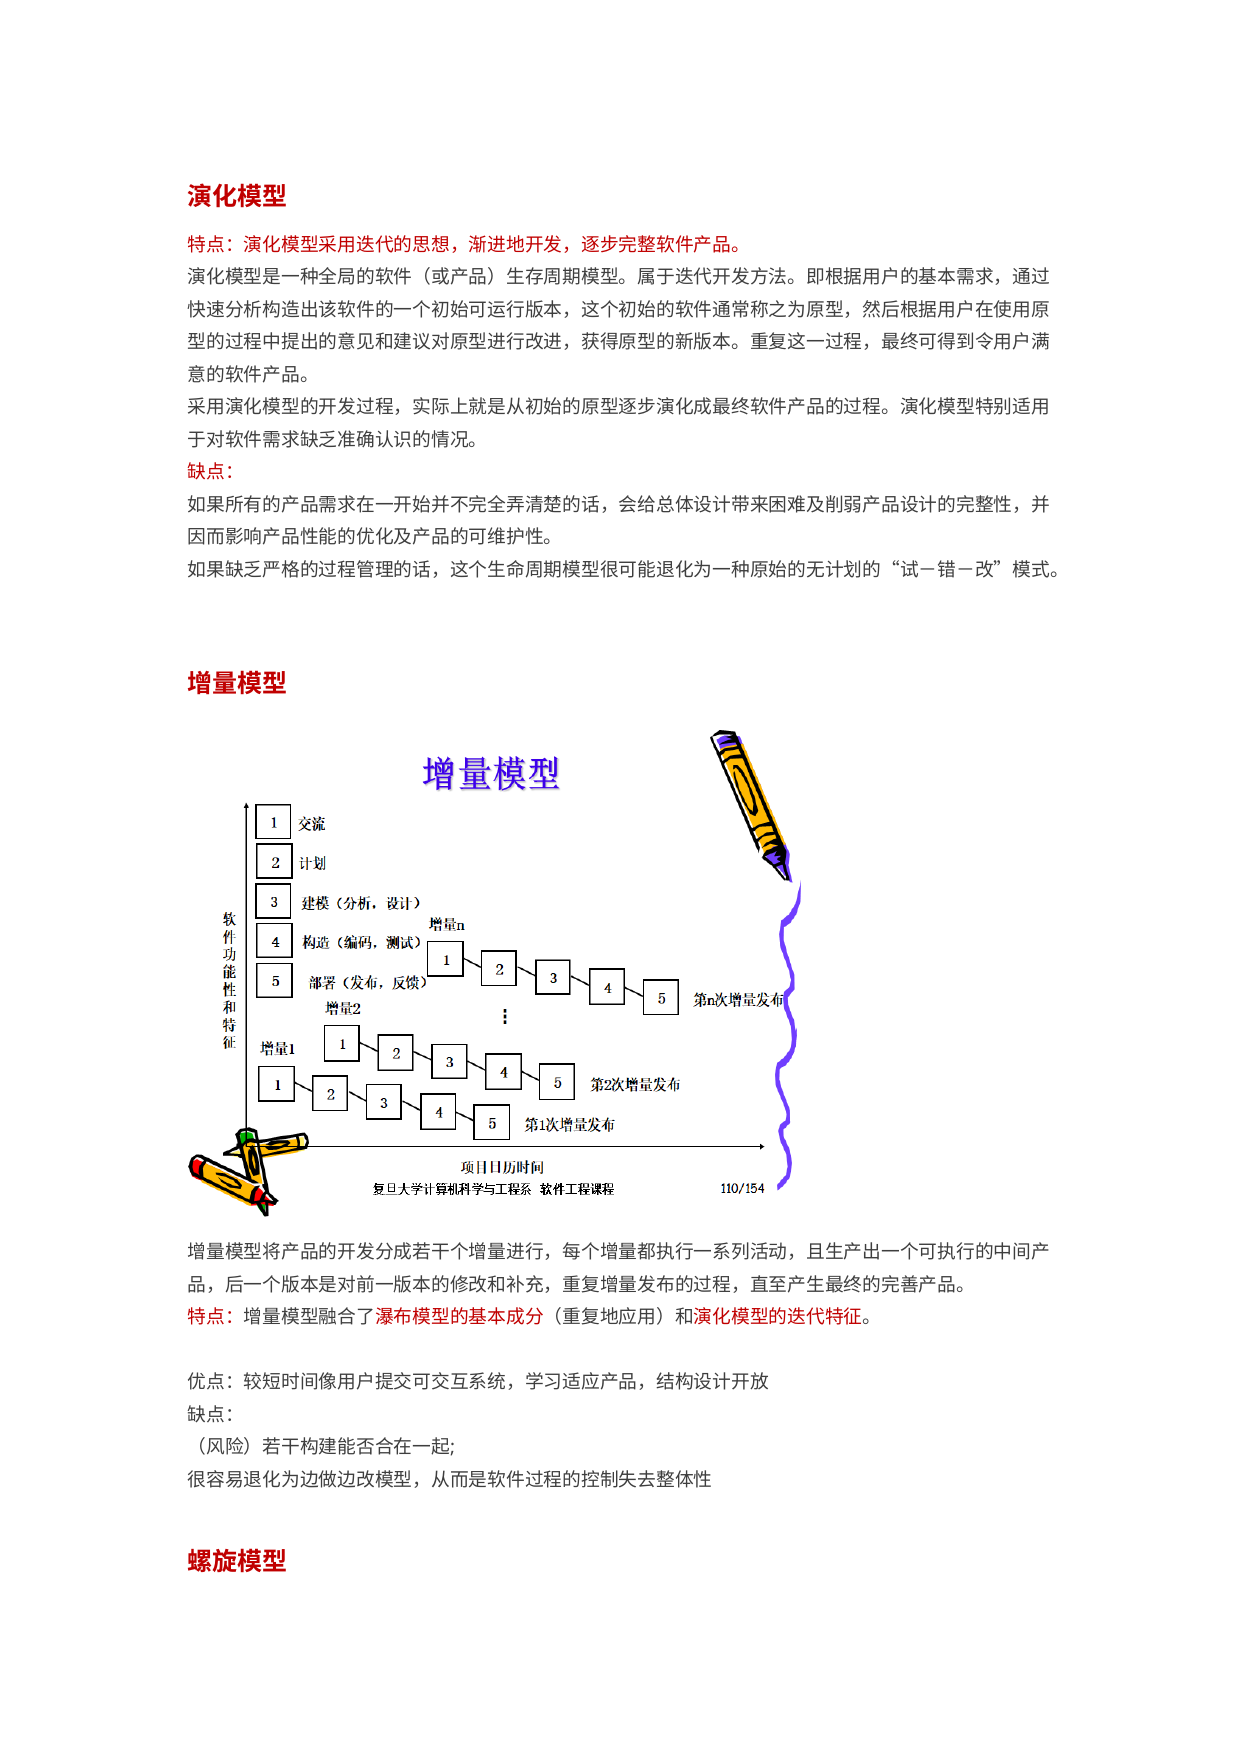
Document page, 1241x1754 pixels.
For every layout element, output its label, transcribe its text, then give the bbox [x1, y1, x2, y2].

text 采用演化模型的开发过程，实际上就是从初始的原型逐步演化成最终软件产品的过程。演化模型特别适用于对软件需求缺乏准确认识的情况。 [187, 389, 1053, 454]
text 缺点： [187, 454, 1053, 487]
text 缺点： [187, 1397, 1053, 1429]
picture [187, 729, 806, 1220]
text 增量模型 [187, 649, 1053, 714]
text 增量模型将产品的开发分成若干个增量进行，每个增量都执行一系列活动，且生产出一个可执行的中间产品，后一个版本是对前一版本的修改和补充，重复增量发布的过程，直至产生最终的完善产品。 [187, 1234, 1053, 1299]
text （风险）若干构建能否合在一起; [187, 1429, 1053, 1462]
text 螺旋模型 [187, 1527, 1053, 1592]
text 特点：演化模型采用迭代的思想，渐进地开发，逐步完整软件产品。 [187, 227, 1053, 259]
text 如果所有的产品需求在一开始并不完全弄清楚的话，会给总体设计带来困难及削弱产品设计的完整性，并因而影响产品性能的优化及产品的可维护性。 [187, 487, 1053, 552]
text 演化模型是一种全局的软件（或产品）生存周期模型。属于迭代开发方法。即根据用户的基本需求，通过快速分析构造出该软件的一个初始可运行版本，这个初始的软件通常称之为原型，然后根据用户在使用原型的过程中提出的意见和建议对原型进行改进，获得原型的新版本。重复这一过程，最终可得到令用户满意的软件产品。 [187, 259, 1053, 389]
text 特点：增量模型融合了瀑布模型的基本成分（重复地应用）和演化模型的迭代特征。 [187, 1299, 1053, 1332]
text 优点：较短时间像用户提交可交互系统，学习适应产品，结构设计开放 [187, 1364, 1053, 1397]
text 演化模型 [187, 162, 1053, 227]
text 很容易退化为边做边改模型，从而是软件过程的控制失去整体性 [187, 1462, 1053, 1494]
text 如果缺乏严格的过程管理的话，这个生命周期模型很可能退化为一种原始的无计划的“试－错－改”模式。 [187, 552, 1053, 584]
